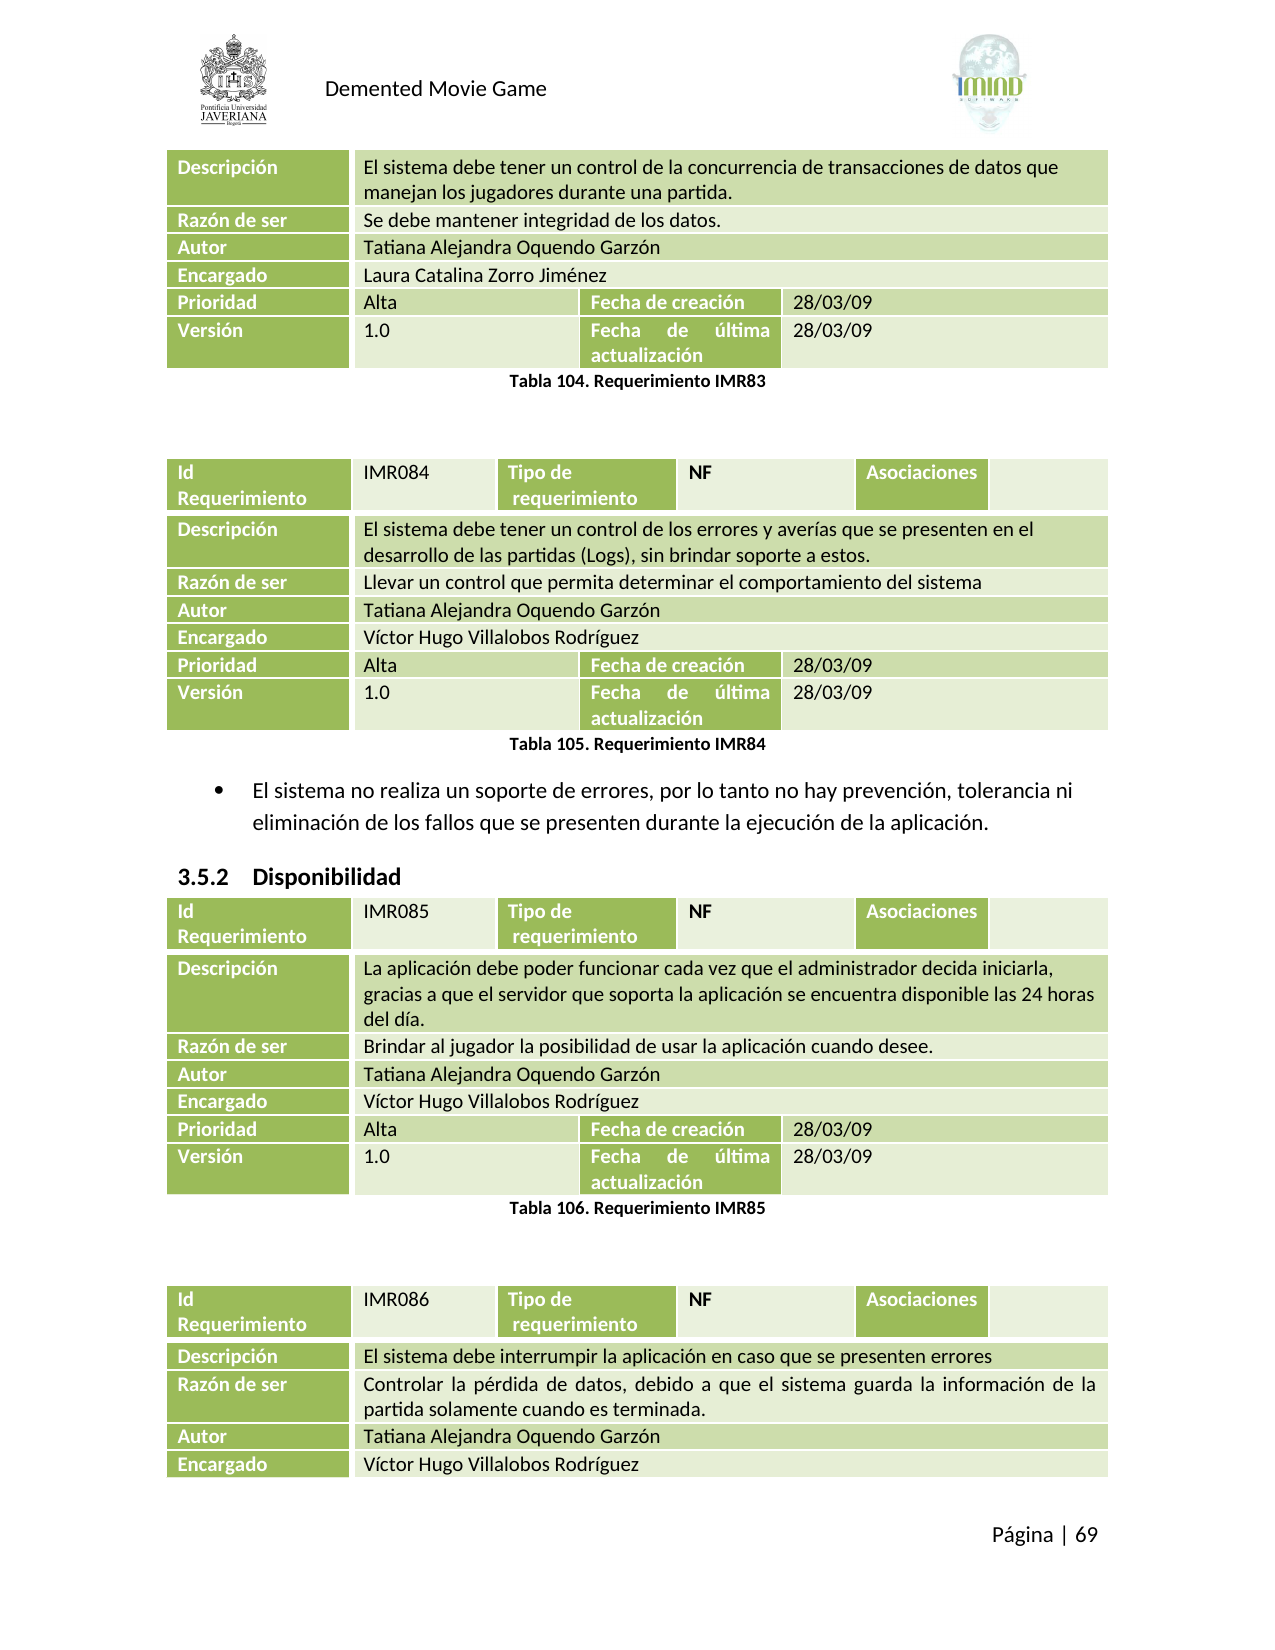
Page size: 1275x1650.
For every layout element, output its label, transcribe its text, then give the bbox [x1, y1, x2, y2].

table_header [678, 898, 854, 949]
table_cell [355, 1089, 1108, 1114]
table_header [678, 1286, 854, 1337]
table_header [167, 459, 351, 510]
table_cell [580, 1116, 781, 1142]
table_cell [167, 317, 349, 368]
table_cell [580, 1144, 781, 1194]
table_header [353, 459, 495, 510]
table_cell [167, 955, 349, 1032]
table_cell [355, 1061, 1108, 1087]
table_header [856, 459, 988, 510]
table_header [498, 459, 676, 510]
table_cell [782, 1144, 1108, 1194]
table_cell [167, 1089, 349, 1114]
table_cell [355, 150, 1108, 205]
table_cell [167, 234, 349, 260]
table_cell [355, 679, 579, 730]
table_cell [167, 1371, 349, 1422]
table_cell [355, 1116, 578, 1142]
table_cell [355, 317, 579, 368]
list El sistema no realiza un soporte de errores, por lo tanto no hay prevención, tolerancia ni eliminación de los fallos que se presenten durante la ejecución de la aplicación. [215, 776, 1098, 836]
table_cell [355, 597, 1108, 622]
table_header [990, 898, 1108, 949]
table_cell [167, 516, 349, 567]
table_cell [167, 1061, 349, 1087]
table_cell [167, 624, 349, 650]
text Tabla 105. Requerimiento IMR84 [177, 732, 1098, 755]
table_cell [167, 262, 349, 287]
picture [951, 34, 1033, 138]
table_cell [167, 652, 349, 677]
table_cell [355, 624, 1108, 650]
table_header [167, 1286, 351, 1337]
text Tabla 106. Requerimiento IMR85 [177, 1197, 1098, 1219]
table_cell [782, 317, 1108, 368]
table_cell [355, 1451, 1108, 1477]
subtitle Disponibilidad [177, 861, 1098, 892]
text Tabla 104. Requerimiento IMR83 [177, 370, 1098, 393]
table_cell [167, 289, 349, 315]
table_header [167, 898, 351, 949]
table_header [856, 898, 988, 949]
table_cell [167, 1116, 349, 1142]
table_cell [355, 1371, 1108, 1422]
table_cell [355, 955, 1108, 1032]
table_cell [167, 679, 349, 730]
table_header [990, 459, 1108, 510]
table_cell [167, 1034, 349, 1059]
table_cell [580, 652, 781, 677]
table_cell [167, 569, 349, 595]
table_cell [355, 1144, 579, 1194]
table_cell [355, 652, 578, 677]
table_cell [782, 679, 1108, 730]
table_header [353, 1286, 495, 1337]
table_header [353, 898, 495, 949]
picture [200, 34, 267, 126]
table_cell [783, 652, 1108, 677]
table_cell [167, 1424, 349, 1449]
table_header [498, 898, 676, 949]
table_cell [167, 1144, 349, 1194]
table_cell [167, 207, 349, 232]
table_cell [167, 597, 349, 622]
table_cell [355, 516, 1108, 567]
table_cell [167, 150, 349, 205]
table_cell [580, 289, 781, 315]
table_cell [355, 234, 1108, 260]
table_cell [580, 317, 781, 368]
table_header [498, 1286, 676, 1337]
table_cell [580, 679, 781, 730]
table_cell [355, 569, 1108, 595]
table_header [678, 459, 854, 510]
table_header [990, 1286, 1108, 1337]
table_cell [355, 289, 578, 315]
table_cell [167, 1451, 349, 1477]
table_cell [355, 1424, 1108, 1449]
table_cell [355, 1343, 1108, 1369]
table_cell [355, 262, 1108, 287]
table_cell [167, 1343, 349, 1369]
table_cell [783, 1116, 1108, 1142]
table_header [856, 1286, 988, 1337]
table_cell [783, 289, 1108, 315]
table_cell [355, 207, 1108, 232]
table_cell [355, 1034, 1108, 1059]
